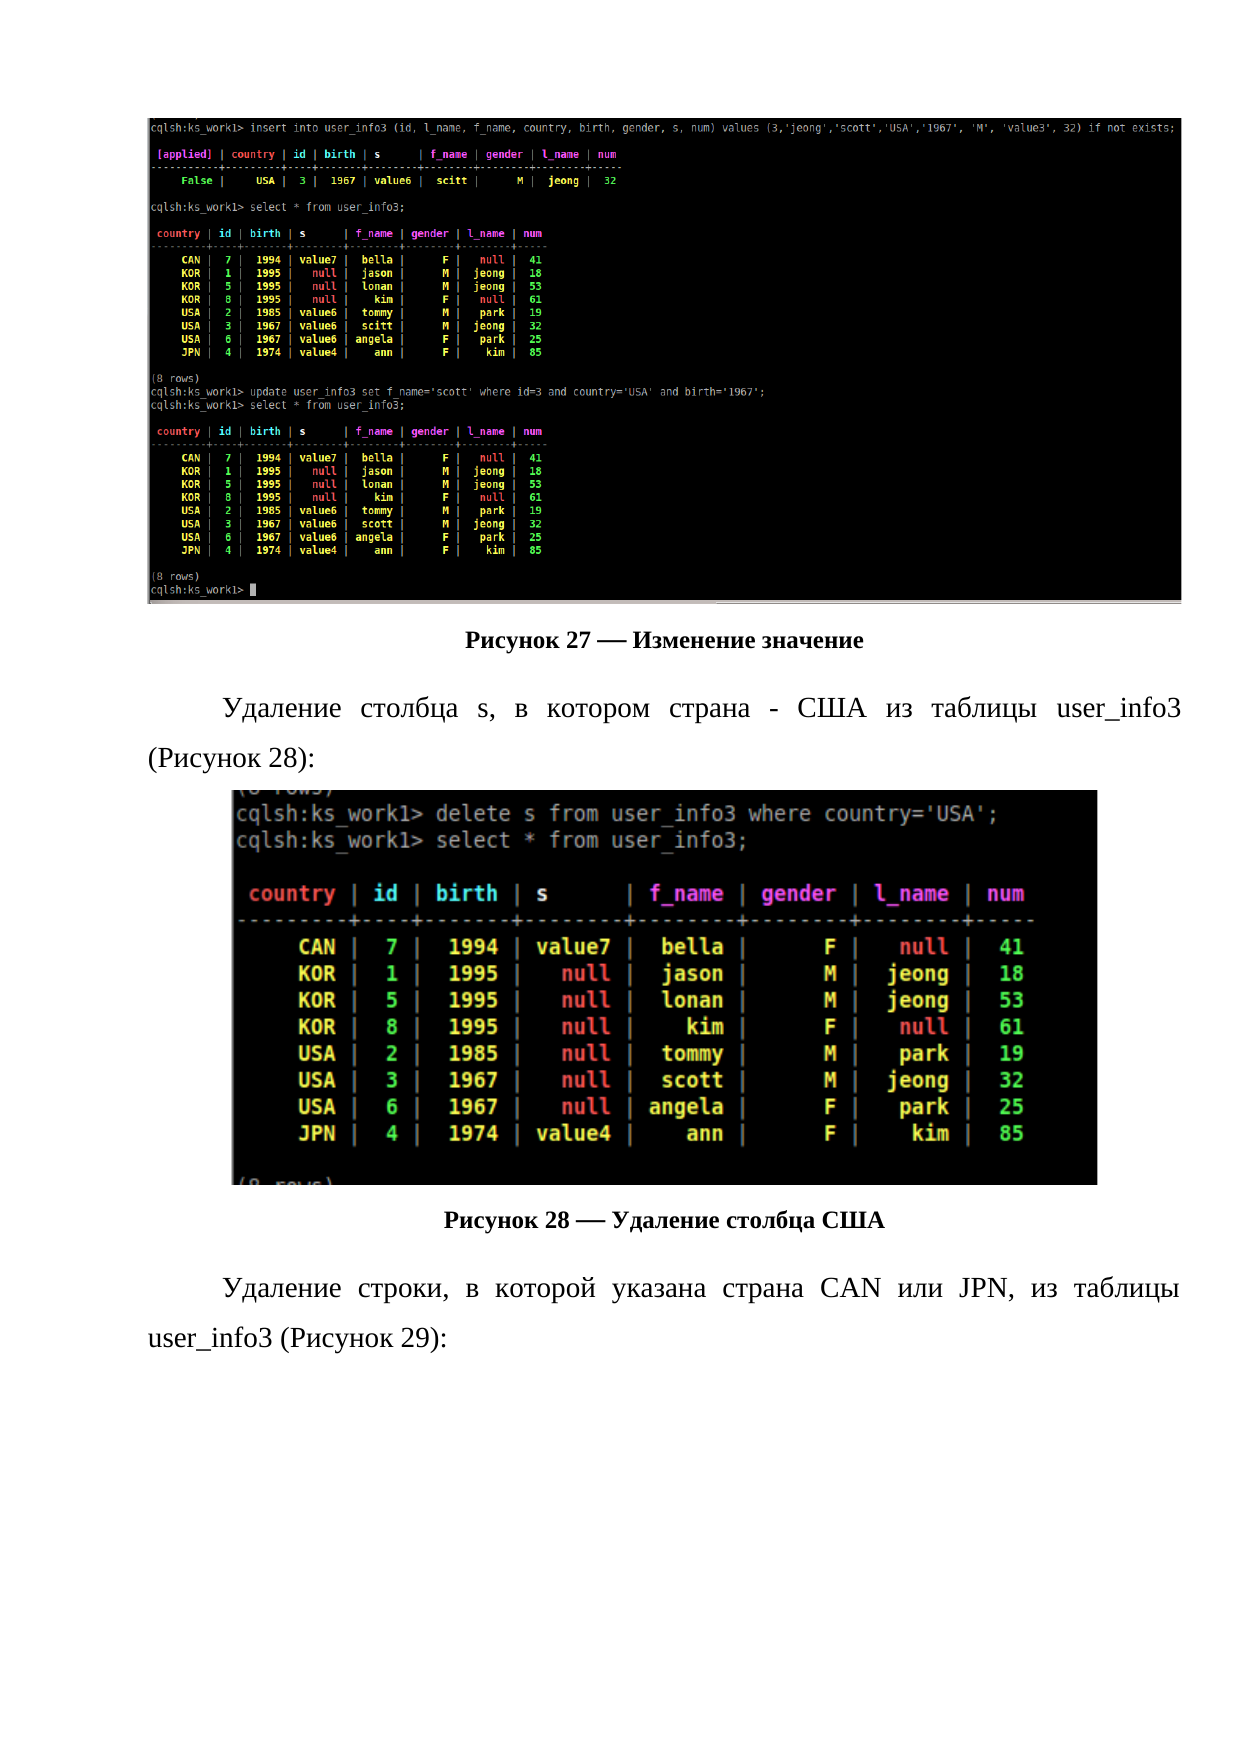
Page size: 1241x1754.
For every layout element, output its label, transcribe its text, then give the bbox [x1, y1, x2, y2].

text Рисунок 28 — Удаление столбца США [148, 1201, 1181, 1234]
picture [147, 118, 1182, 604]
picture [231, 790, 1098, 1185]
text Удаление столбца s, в котором страна - США из таблицы user_info3 (Рисунок 28): [148, 690, 1181, 774]
text Рисунок 27 — Изменение значение [148, 621, 1181, 654]
text Удаление строки, в которой указана страна CAN или JPN, из таблицы user_info3 (Рисунок 29): [148, 1270, 1181, 1354]
